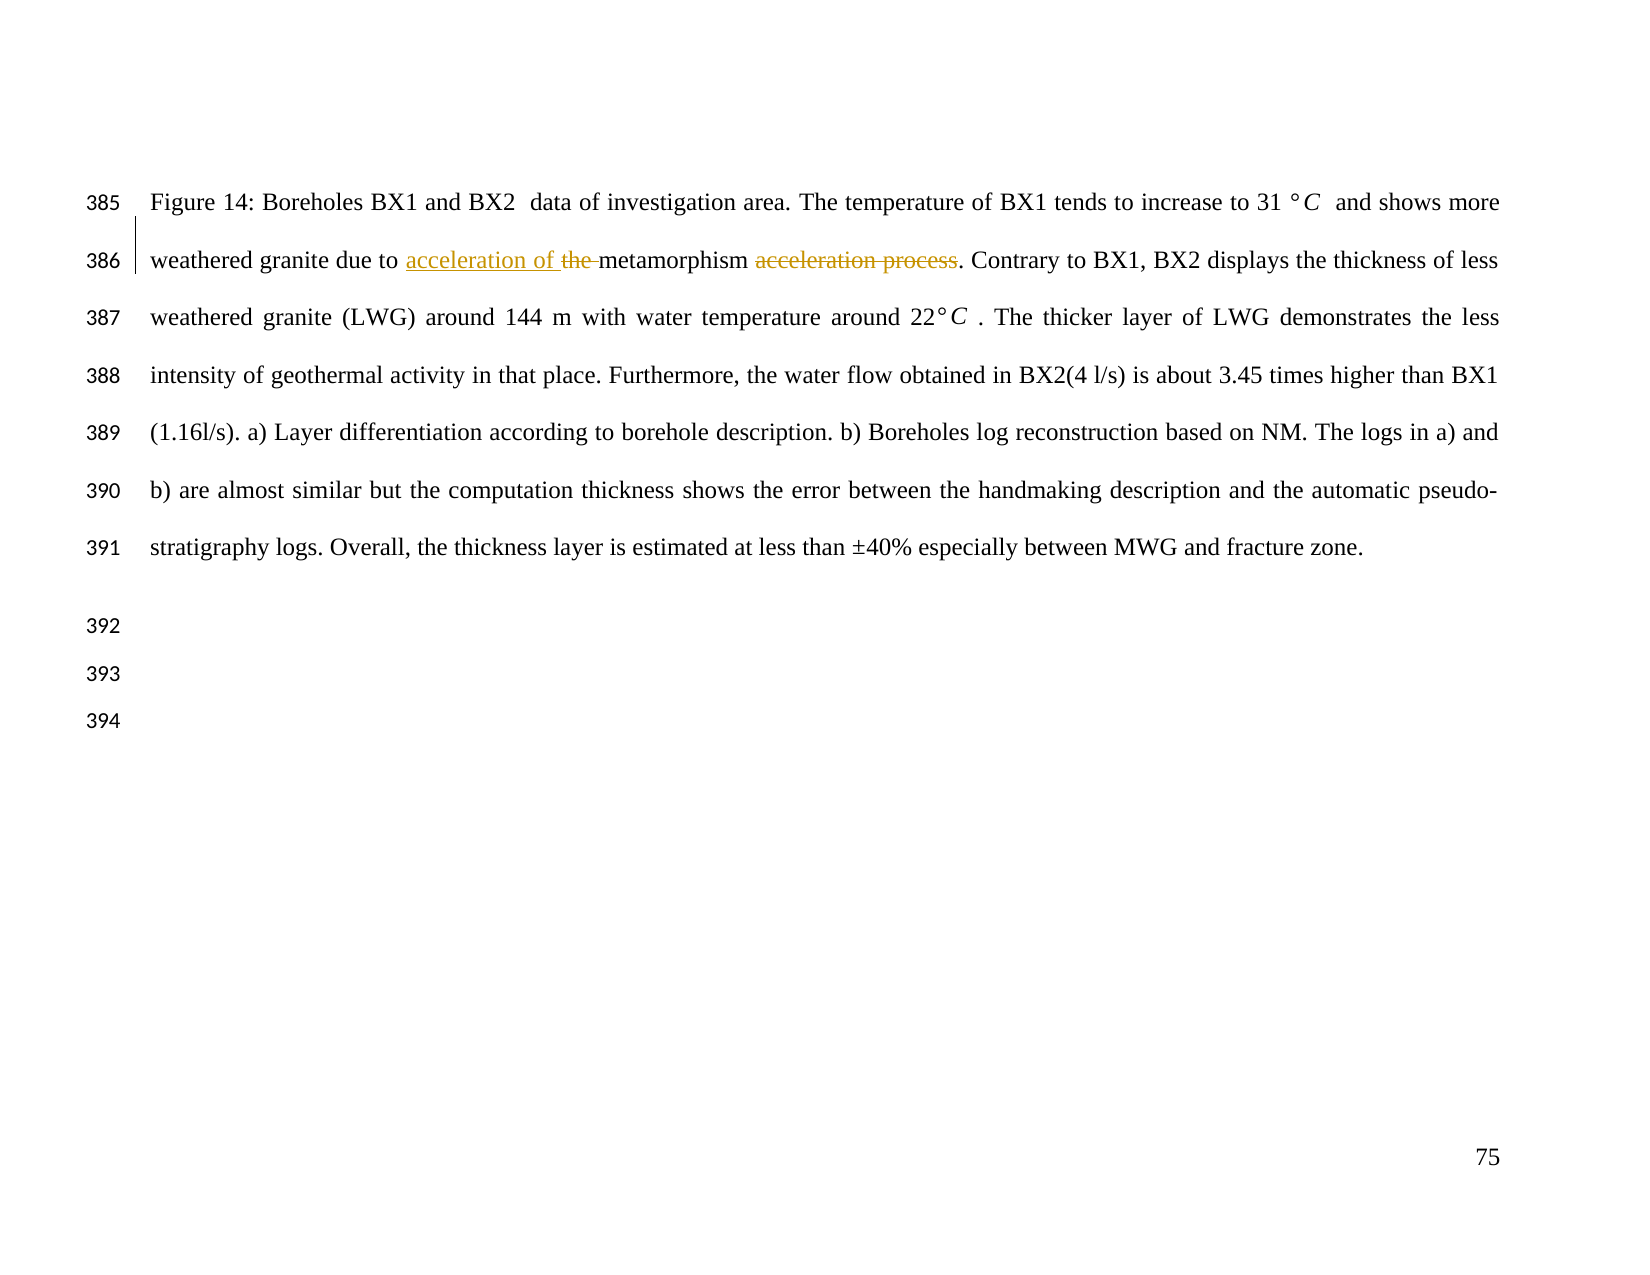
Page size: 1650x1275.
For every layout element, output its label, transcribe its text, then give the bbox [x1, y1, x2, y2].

text Figure 14: Boreholes BX1 and BX2 data of investigation area. The temperature of BX1 tends to increase to 31 and shows more weathered granite due to metamorphism . Contrary to BX1, BX2 displays the thickness of less weathered granite (LWG) around 144 m with water temperature around 22 . The thicker layer of LWG demonstrates the less intensity of geothermal activity in that place. Furthermore, the water flow obtained in BX2(4 l/s) is about 3.45 times higher than BX1 (1.16l/s). a) Layer differentiation according to borehole description. b) Boreholes log reconstruction based on NM. The logs in a) and b) are almost similar but the computation thickness shows the error between the handmaking description and the automatic pseudo-stratigraphy logs. Overall, the thickness layer is estimated at less than 40% especially between MWG and fracture zone. [150, 187, 1500, 561]
